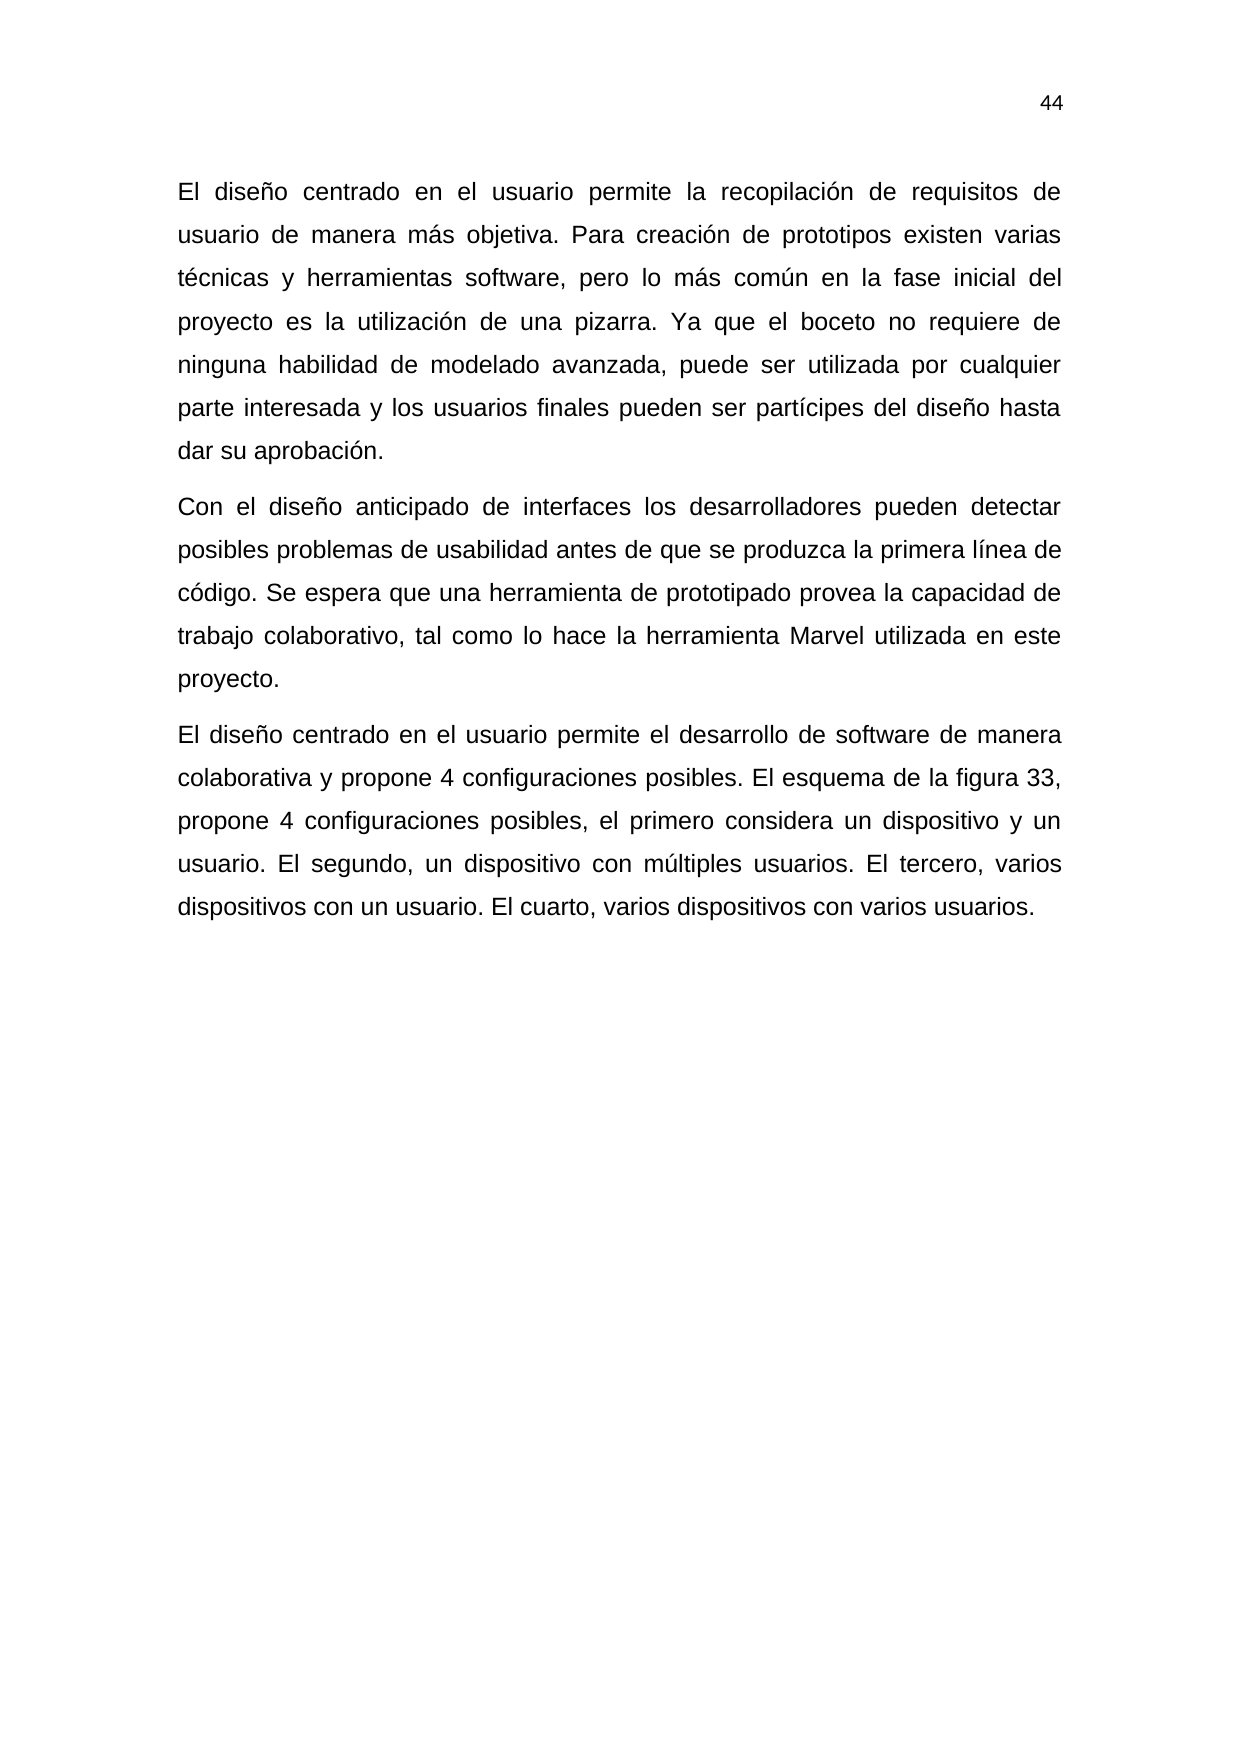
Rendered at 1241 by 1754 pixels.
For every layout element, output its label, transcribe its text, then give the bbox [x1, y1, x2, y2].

text Con el diseño anticipado de interfaces los desarrolladores pueden detectar posibles problemas de usabilidad antes de que se produzca la primera línea de código. Se espera que una herramienta de prototipado provea la capacidad de trabajo colaborativo, tal como lo hace la herramienta Marvel utilizada en este proyecto. [177, 492, 1063, 693]
text El diseño centrado en el usuario permite la recopilación de requisitos de usuario de manera más objetiva. Para creación de prototipos existen varias técnicas y herramientas software, pero lo más común en la fase inicial del proyecto es la utilización de una pizarra. Ya que el boceto no requiere de ninguna habilidad de modelado avanzada, puede ser utilizada por cualquier parte interesada y los usuarios finales pueden ser partícipes del diseño hasta dar su aprobación. [177, 177, 1063, 465]
text El diseño centrado en el usuario permite el desarrollo de software de manera colaborativa y propone 4 configuraciones posibles. El esquema de la figura 33, propone 4 configuraciones posibles, el primero considera un dispositivo y un usuario. El segundo, un dispositivo con múltiples usuarios. El tercero, varios dispositivos con un usuario. El cuarto, varios dispositivos con varios usuarios. [177, 720, 1063, 921]
